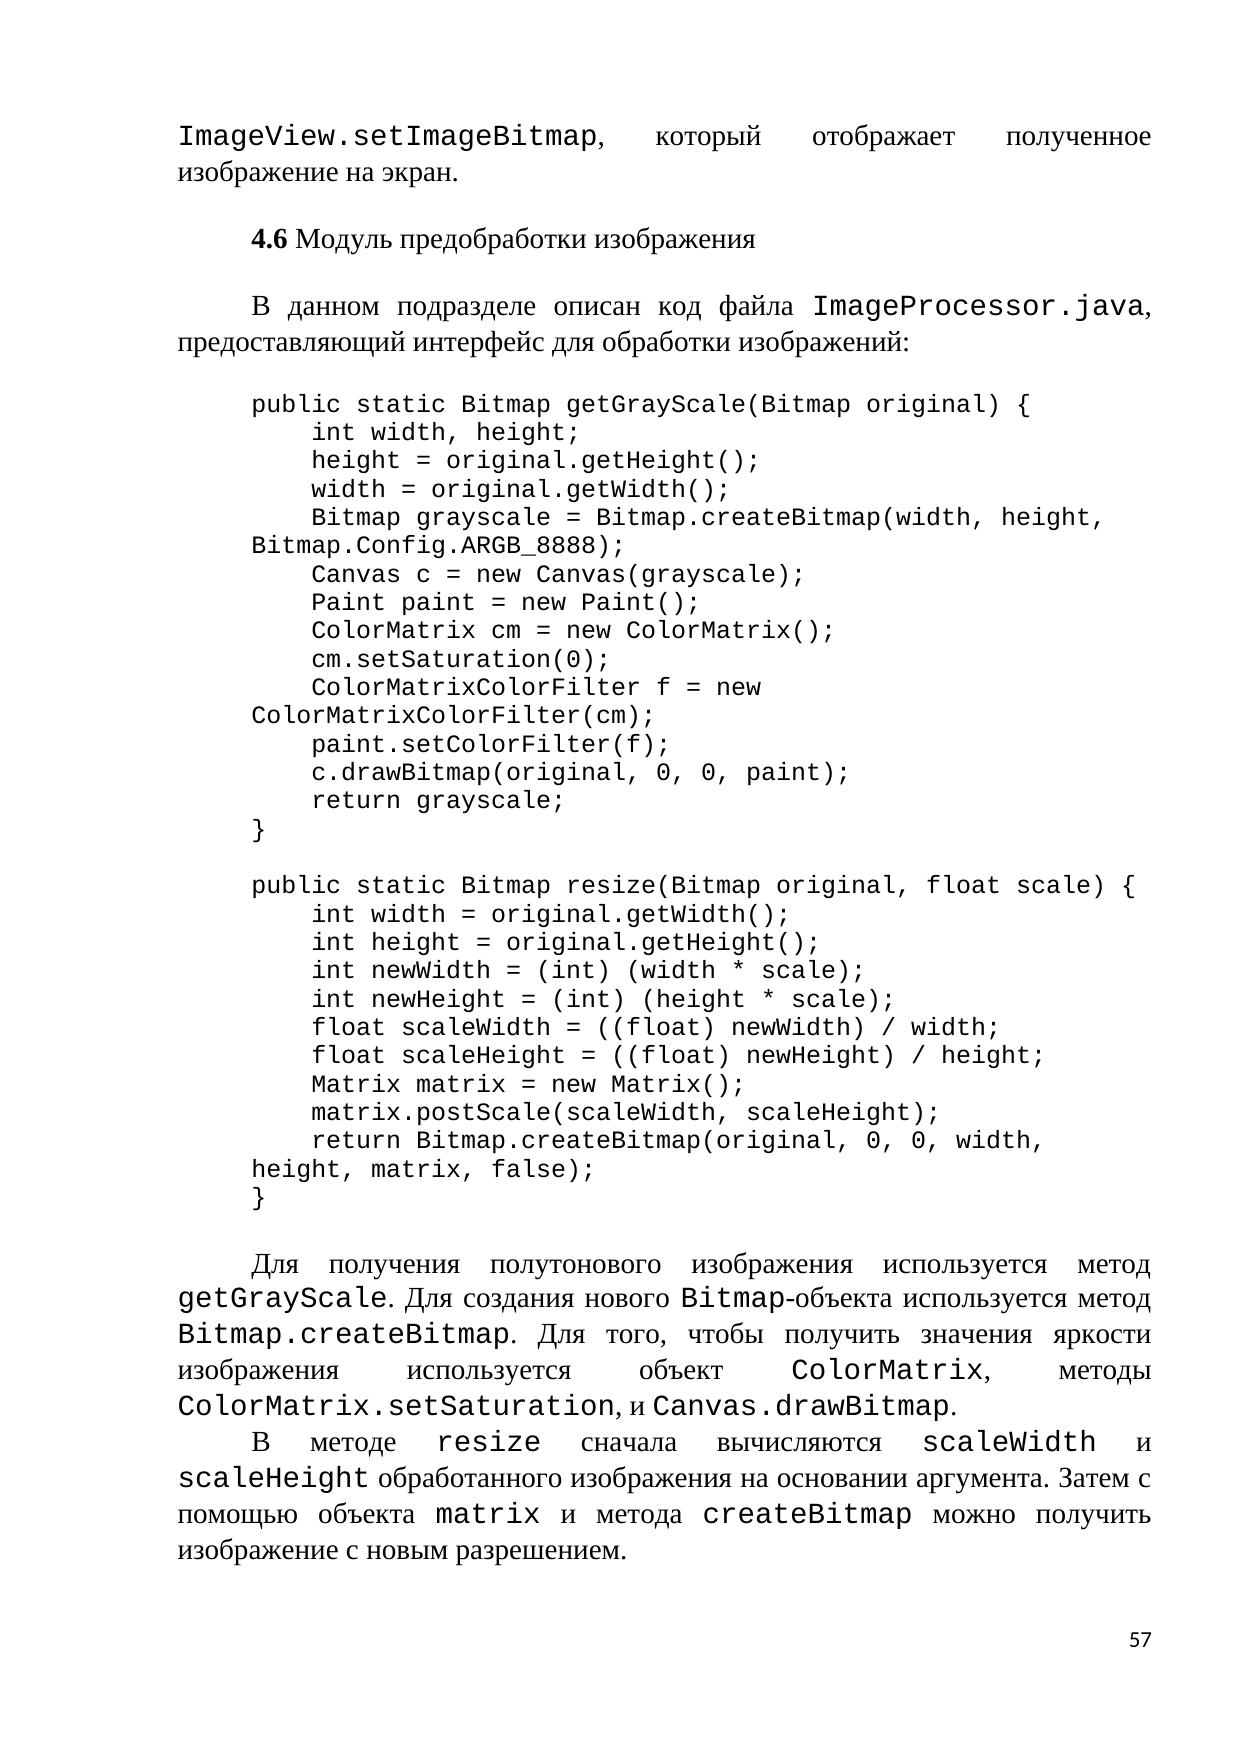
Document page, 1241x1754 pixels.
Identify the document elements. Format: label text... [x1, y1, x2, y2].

list В методе resize cначала вычисляются scaleWidth и scaleHeight обработанного изображения на основании аргумента. Затем с помощью объекта matrix и метода createBitmap можно получить изображение с новым разрешением. [177, 1424, 1152, 1566]
list В данном подразделе описан код файла ImageProcessor.java, предоставляющий интерфейс для обработки изображений: [177, 288, 1152, 358]
list public static Bitmap getGrayScale(Bitmap original) { int width, height; height = original.getHeight(); width = original.getWidth(); Bitmap grayscale = Bitmap.createBitmap(width, height, Bitmap.Config.ARGB_8888); Canvas c = new Canvas(grayscale); Paint paint = new Paint(); ColorMatrix cm = new ColorMatrix(); cm.setSaturation(0); ColorMatrixColorFilter f = new ColorMatrixColorFilter(cm); paint.setColorFilter(f); c.drawBitmap(original, 0, 0, paint); return grayscale; } public static Bitmap resize(Bitmap original, float scale) { int width = original.getWidth(); int height = original.getHeight(); int newWidth = (int) (width * scale); int newHeight = (int) (height * scale); float scaleWidth = ((float) newWidth) / width; float scaleHeight = ((float) newHeight) / height; Matrix matrix = new Matrix(); matrix.postScale(scaleWidth, scaleHeight); return Bitmap.createBitmap(original, 0, 0, width, height, matrix, false); } [251, 391, 1152, 1213]
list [177, 118, 1152, 188]
list 4.6 Модуль предобработки изображения [177, 221, 1152, 255]
list Для получения полутонового изображения используется метод getGrayScale. Для создания нового Bitmap-объекта используется метод Bitmap.createBitmap. Для того, чтобы получить значения яркости изображения используется объект ColorMatrix, методы ColorMatrix.setSaturation, и Canvas.drawBitmap. [177, 1247, 1152, 1424]
